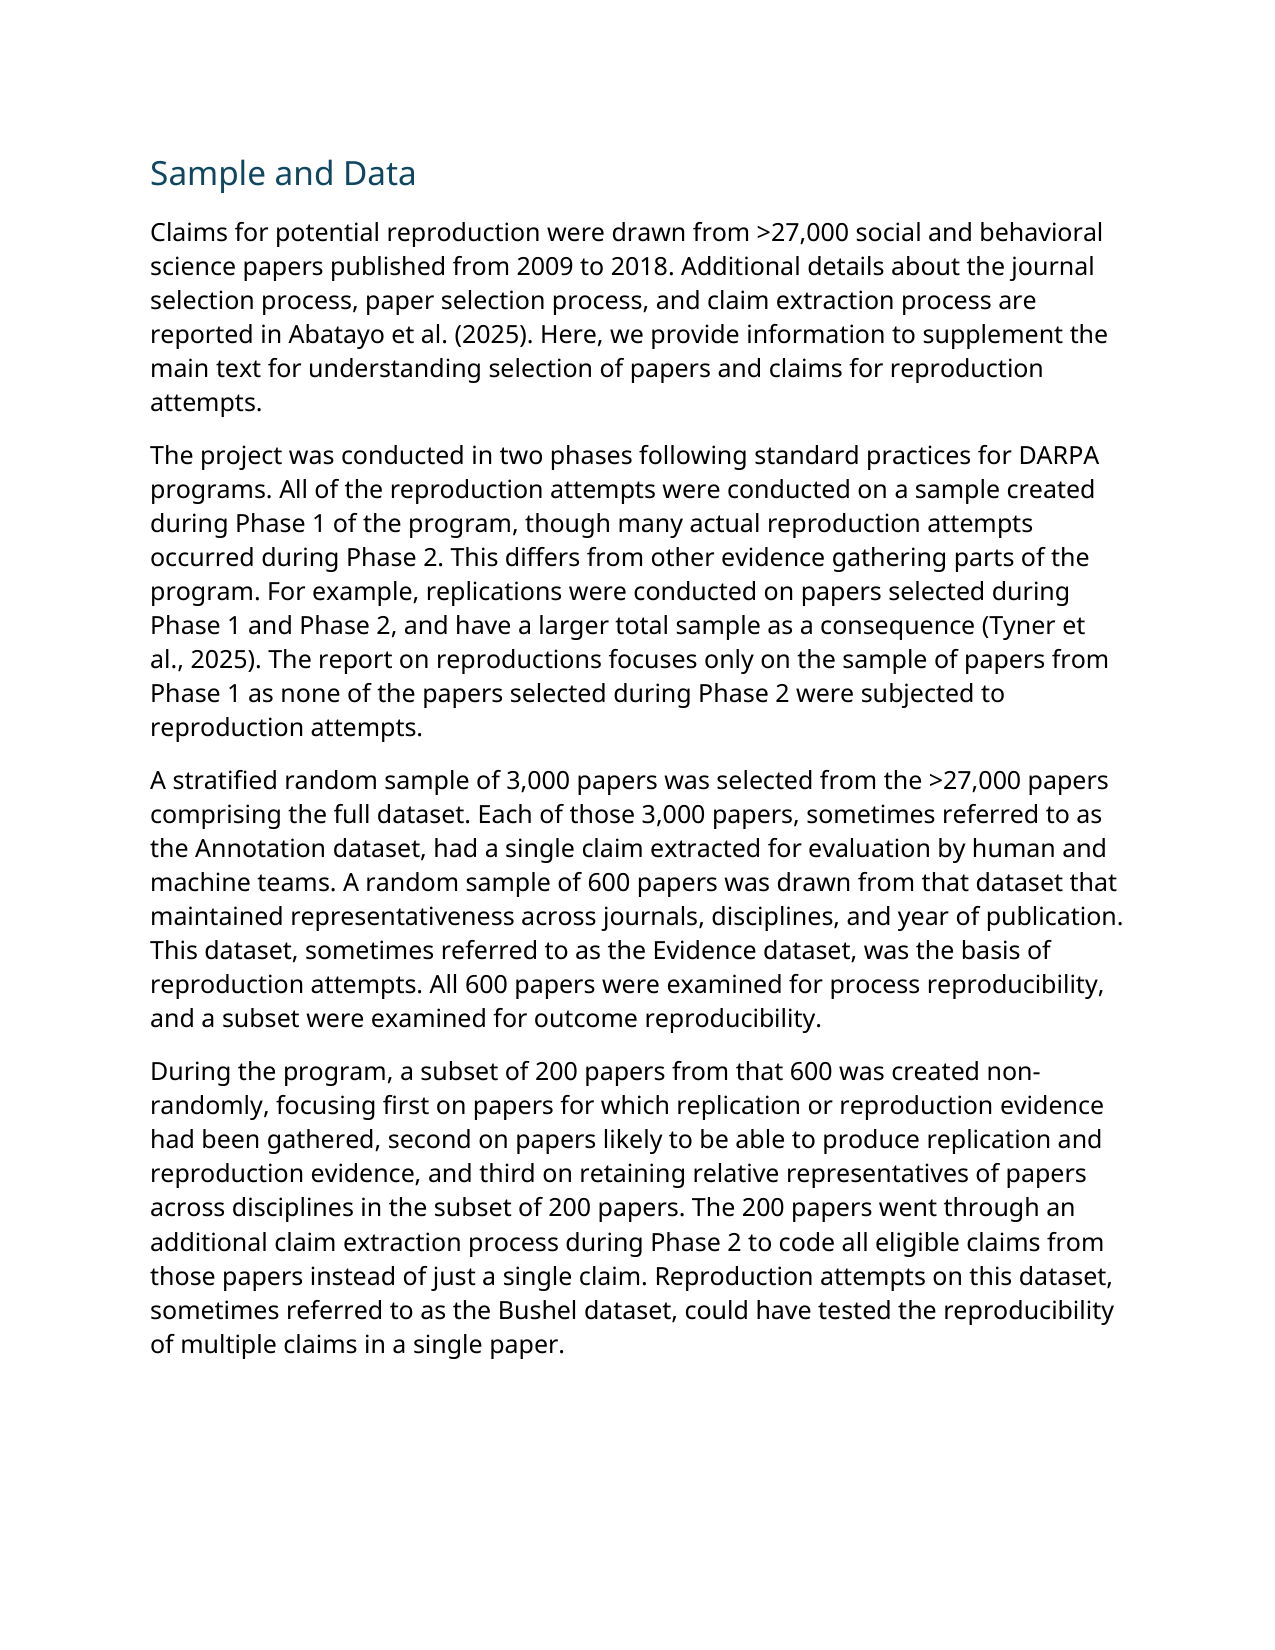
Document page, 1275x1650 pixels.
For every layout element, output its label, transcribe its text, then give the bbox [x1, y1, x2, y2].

subtitle Sample and Data [150, 150, 1125, 195]
text During the program, a subset of 200 papers from that 600 was created non-randomly, focusing first on papers for which replication or reproduction evidence had been gathered, second on papers likely to be able to produce replication and reproduction evidence, and third on retaining relative representatives of papers across disciplines in the subset of 200 papers. The 200 papers went through an additional claim extraction process during Phase 2 to code all eligible claims from those papers instead of just a single claim. Reproduction attempts on this dataset, sometimes referred to as the Bushel dataset, could have tested the reproducibility of multiple claims in a single paper. [150, 1054, 1125, 1360]
text Claims for potential reproduction were drawn from >27,000 social and behavioral science papers published from 2009 to 2018. Additional details about the journal selection process, paper selection process, and claim extraction process are reported in Abatayo et al. (2025). Here, we provide information to supplement the main text for understanding selection of papers and claims for reproduction attempts. [150, 214, 1125, 418]
text The project was conducted in two phases following standard practices for DARPA programs. All of the reproduction attempts were conducted on a sample created during Phase 1 of the program, though many actual reproduction attempts occurred during Phase 2. This differs from other evidence gathering parts of the program. For example, replications were conducted on papers selected during Phase 1 and Phase 2, and have a larger total sample as a consequence (Tyner et al., 2025). The report on reproductions focuses only on the sample of papers from Phase 1 as none of the papers selected during Phase 2 were subjected to reproduction attempts. [150, 437, 1125, 744]
text A stratified random sample of 3,000 papers was selected from the >27,000 papers comprising the full dataset. Each of those 3,000 papers, sometimes referred to as the Annotation dataset, had a single claim extracted for evaluation by human and machine teams. A random sample of 600 papers was drawn from that dataset that maintained representativeness across journals, disciplines, and year of publication. This dataset, sometimes referred to as the Evidence dataset, was the basis of reproduction attempts. All 600 papers were examined for process reproducibility, and a subset were examined for outcome reproducibility. [150, 763, 1125, 1035]
